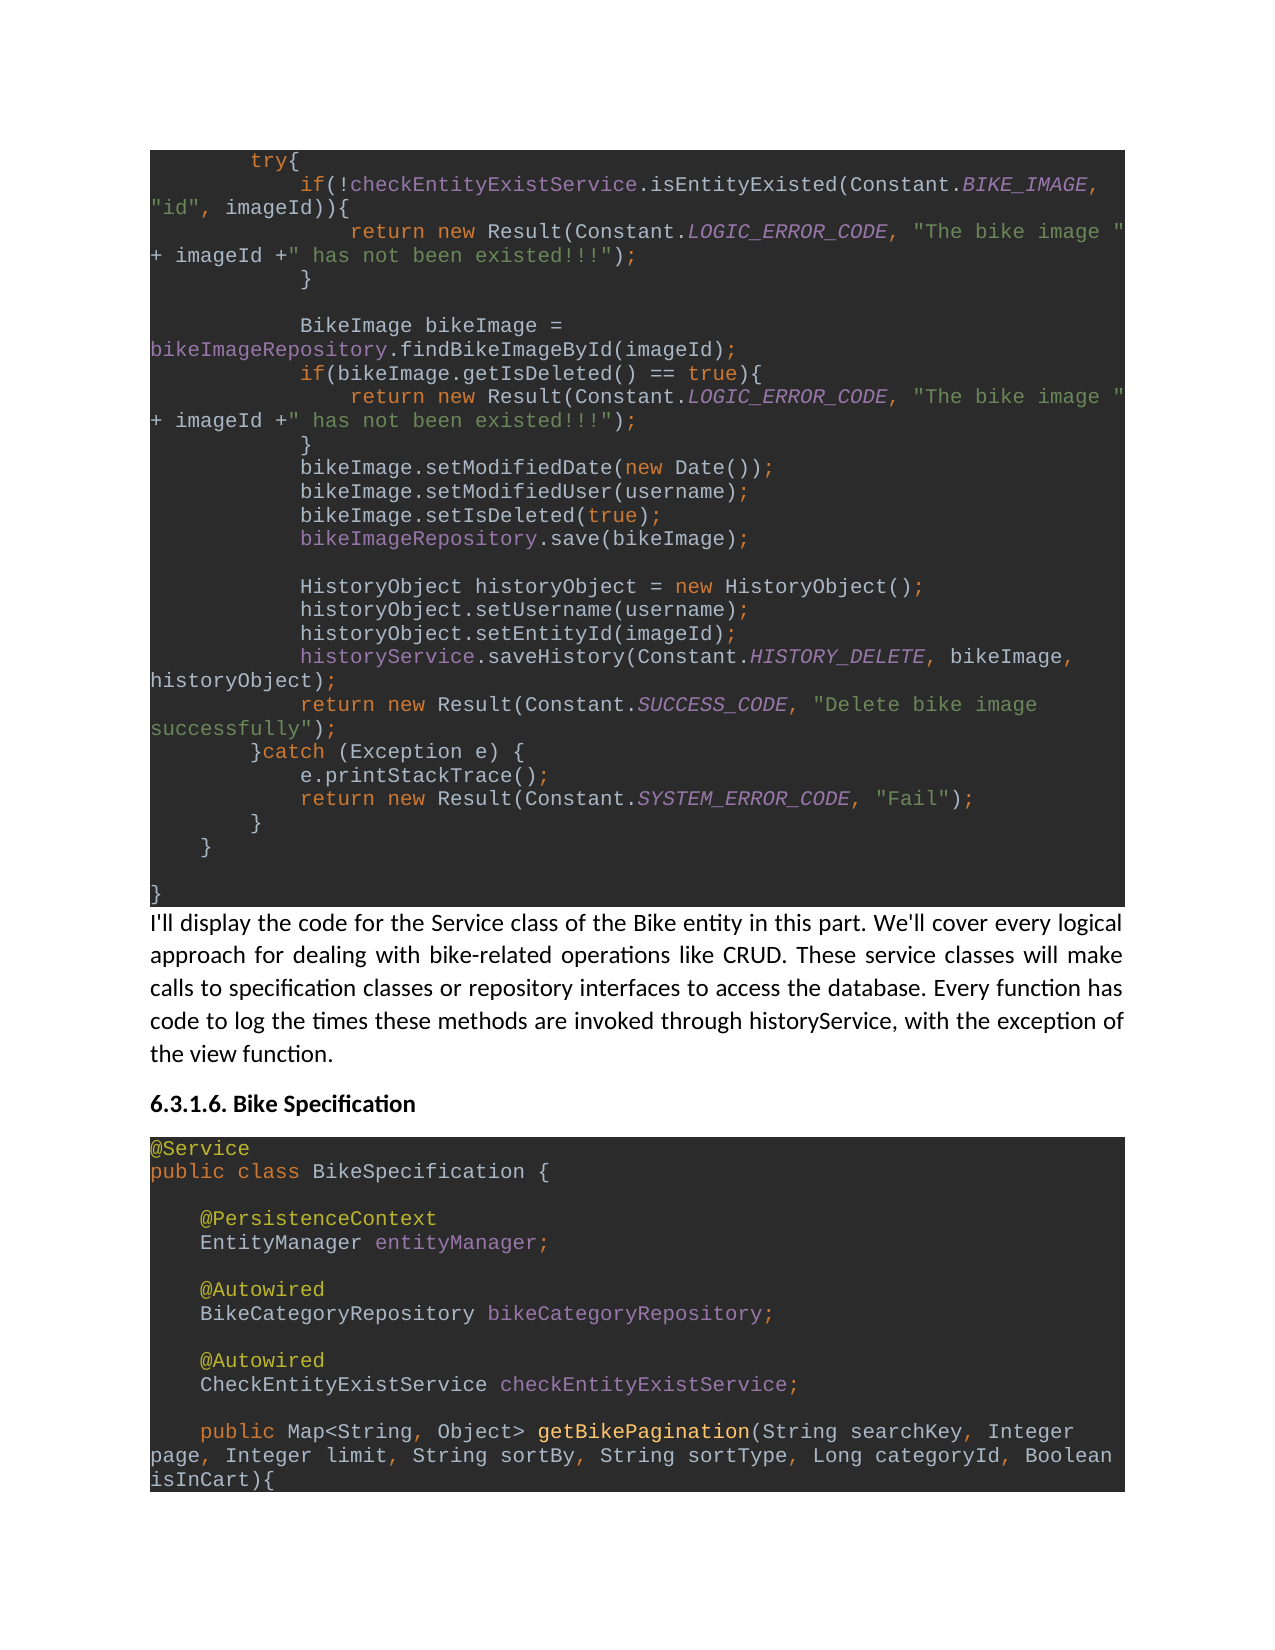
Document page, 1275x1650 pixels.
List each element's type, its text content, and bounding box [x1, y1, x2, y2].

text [150, 1137, 1125, 1492]
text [150, 150, 1125, 907]
text I'll display the code for the Service class of the Bike entity in this part. We'll cover every logical approach for dealing with bike-related operations like CRUD. These service classes will make calls to specification classes or repository interfaces to access the database. Every function has code to log the times these methods are invoked through historyService, with the exception of the view function. [150, 907, 1125, 1069]
text 6.3.1.6. Bike Specification [150, 1088, 1125, 1118]
